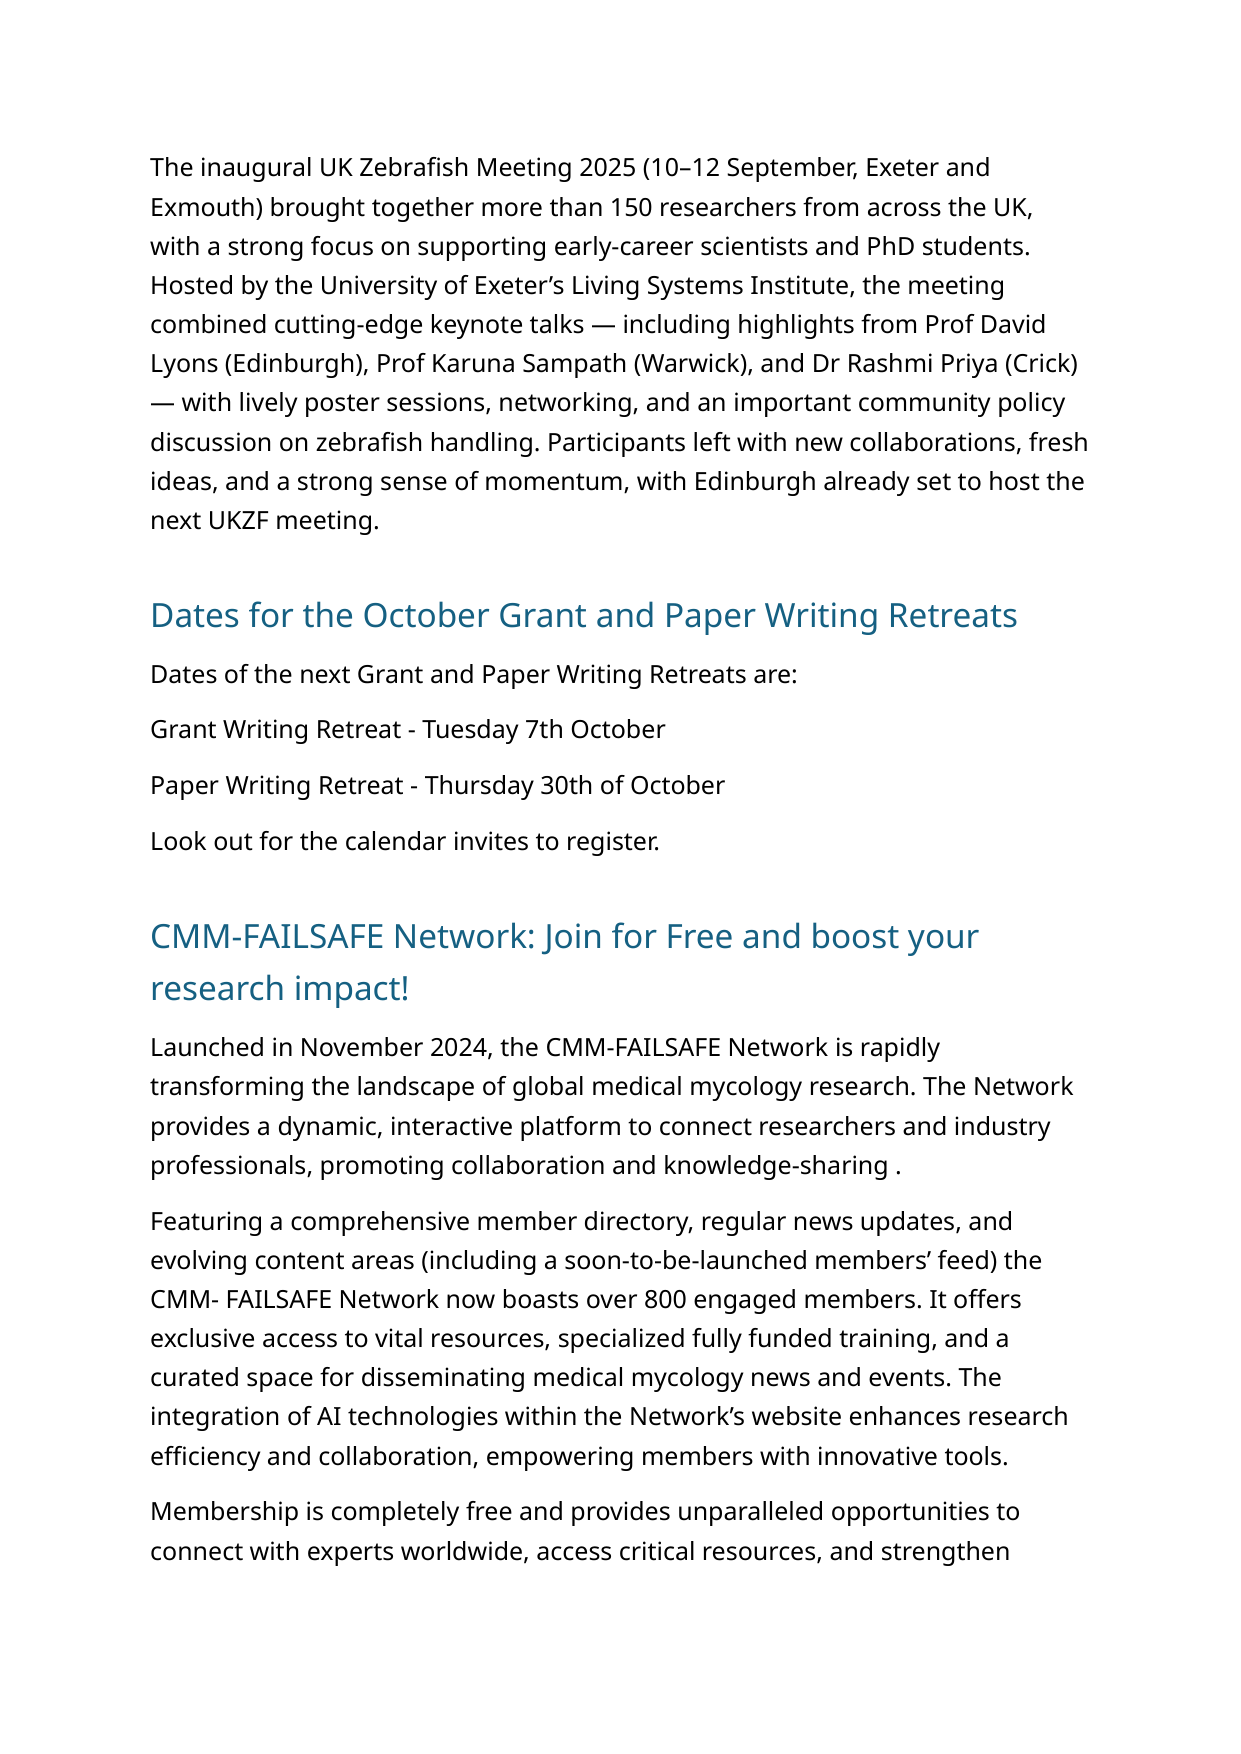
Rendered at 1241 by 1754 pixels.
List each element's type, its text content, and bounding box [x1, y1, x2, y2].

subtitle CMM-FAILSAFE Network: Join for Free and boost your research impact! [150, 913, 1090, 1011]
subtitle Dates for the October Grant and Paper Writing Retreats [150, 592, 1090, 637]
